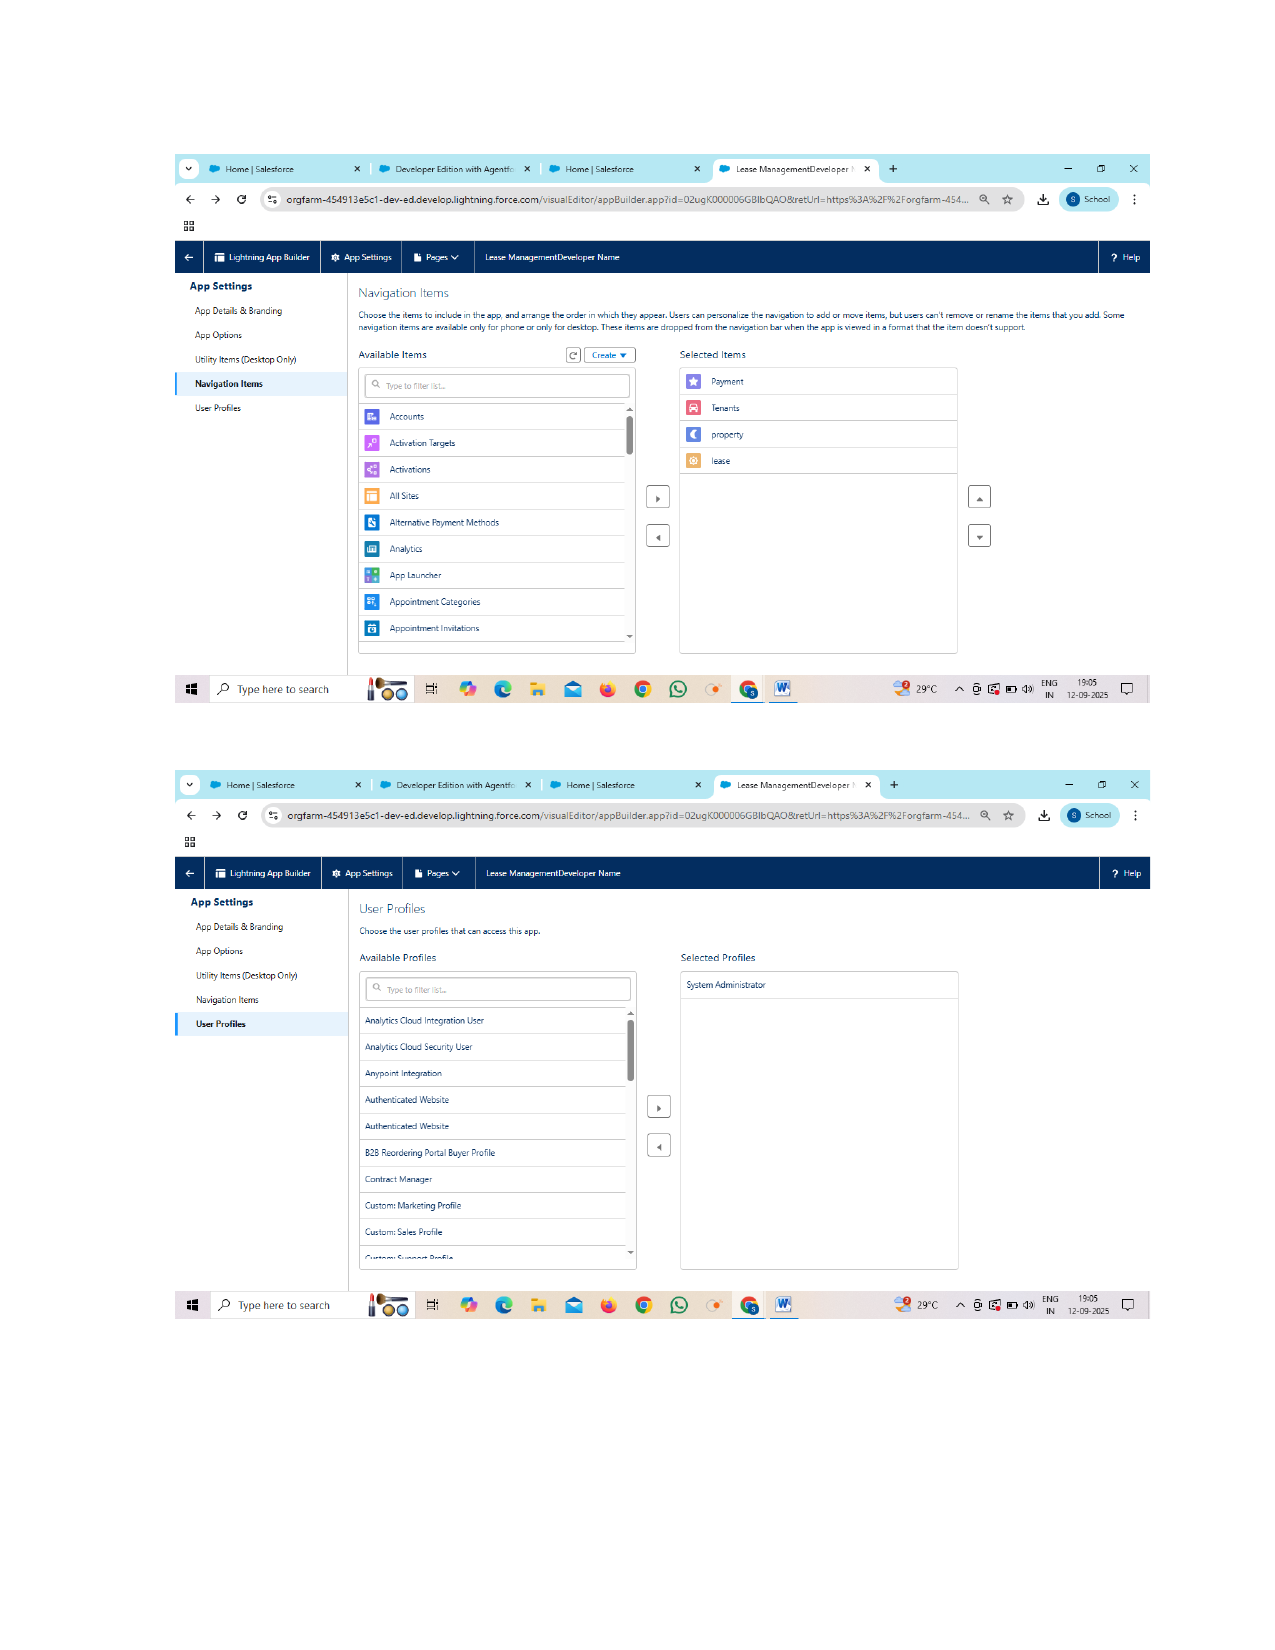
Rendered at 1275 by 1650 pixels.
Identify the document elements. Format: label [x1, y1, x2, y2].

picture [175, 154, 1150, 703]
picture [175, 770, 1150, 1319]
